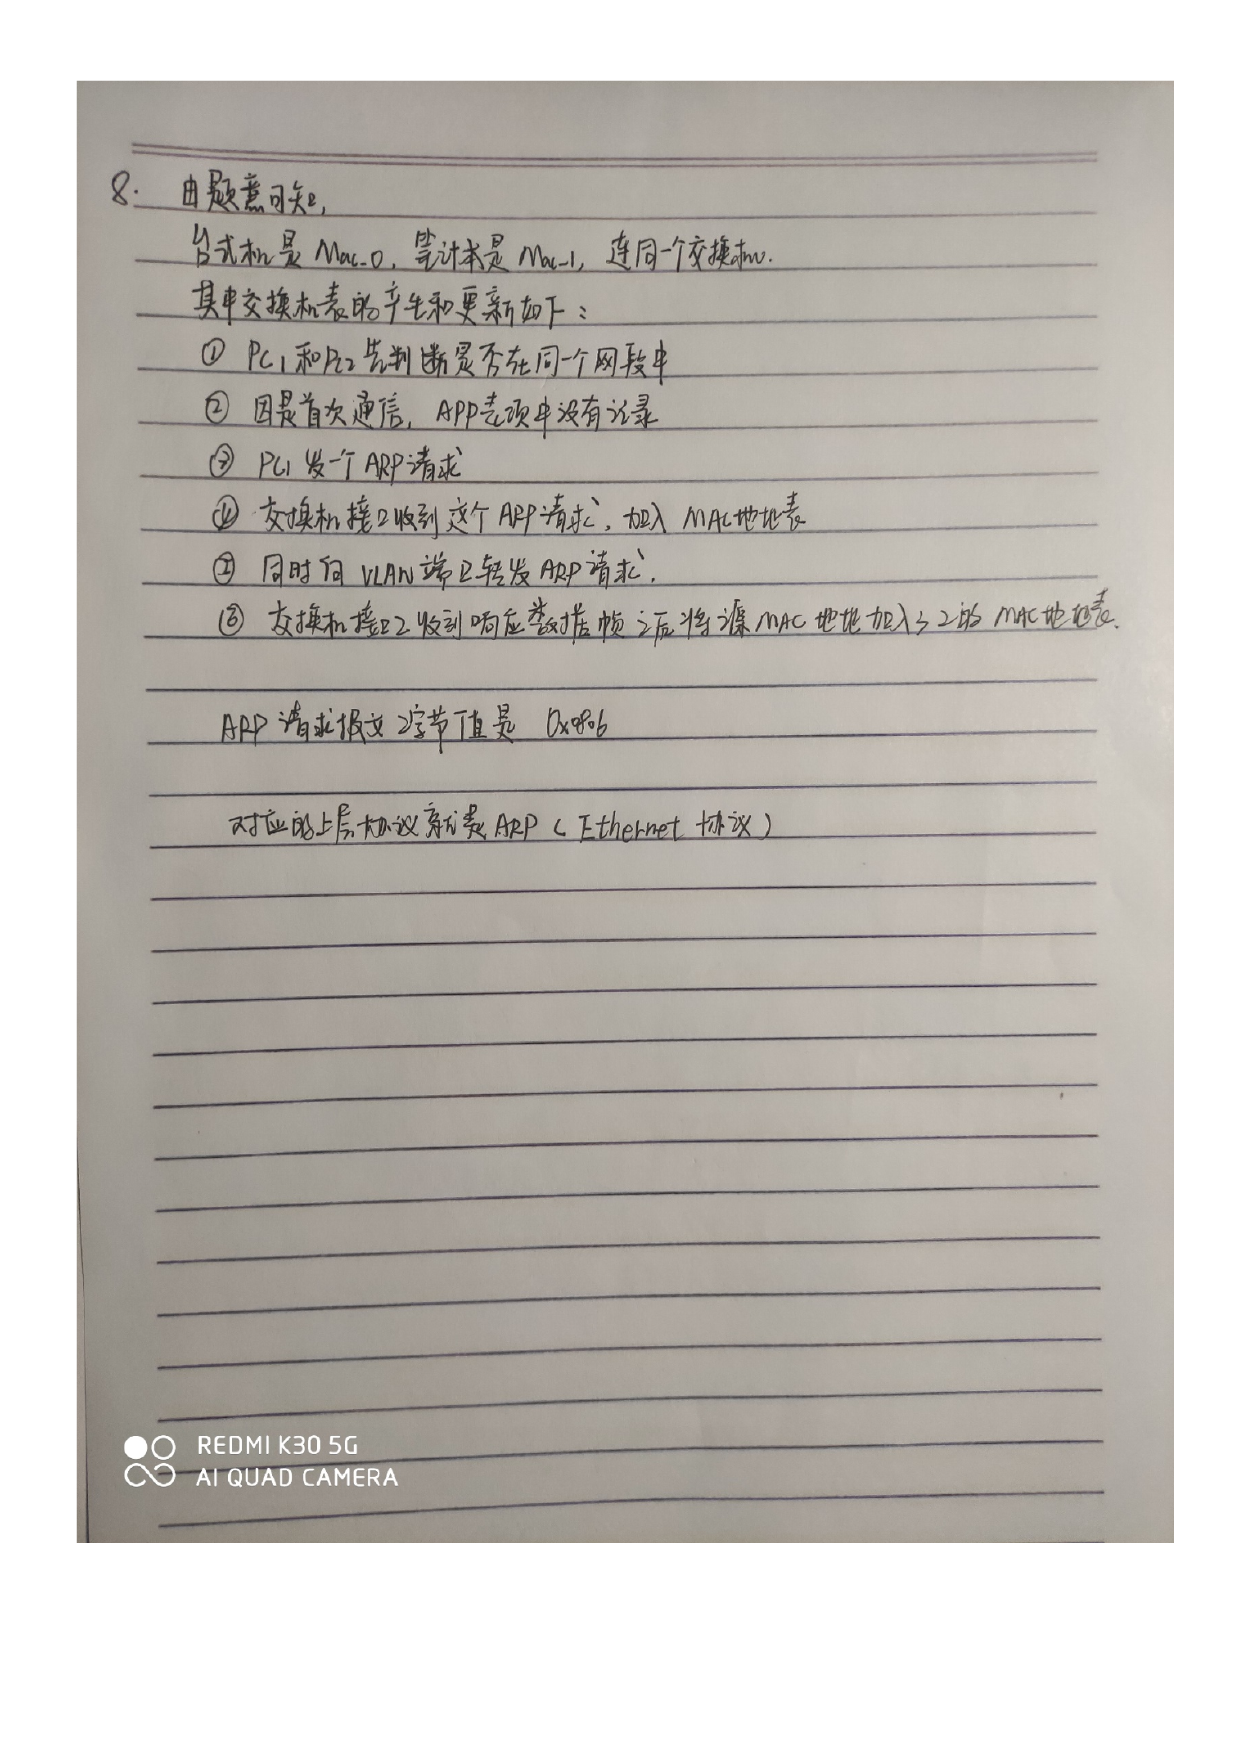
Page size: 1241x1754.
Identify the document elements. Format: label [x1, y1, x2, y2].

picture [78, 82, 1172, 1542]
